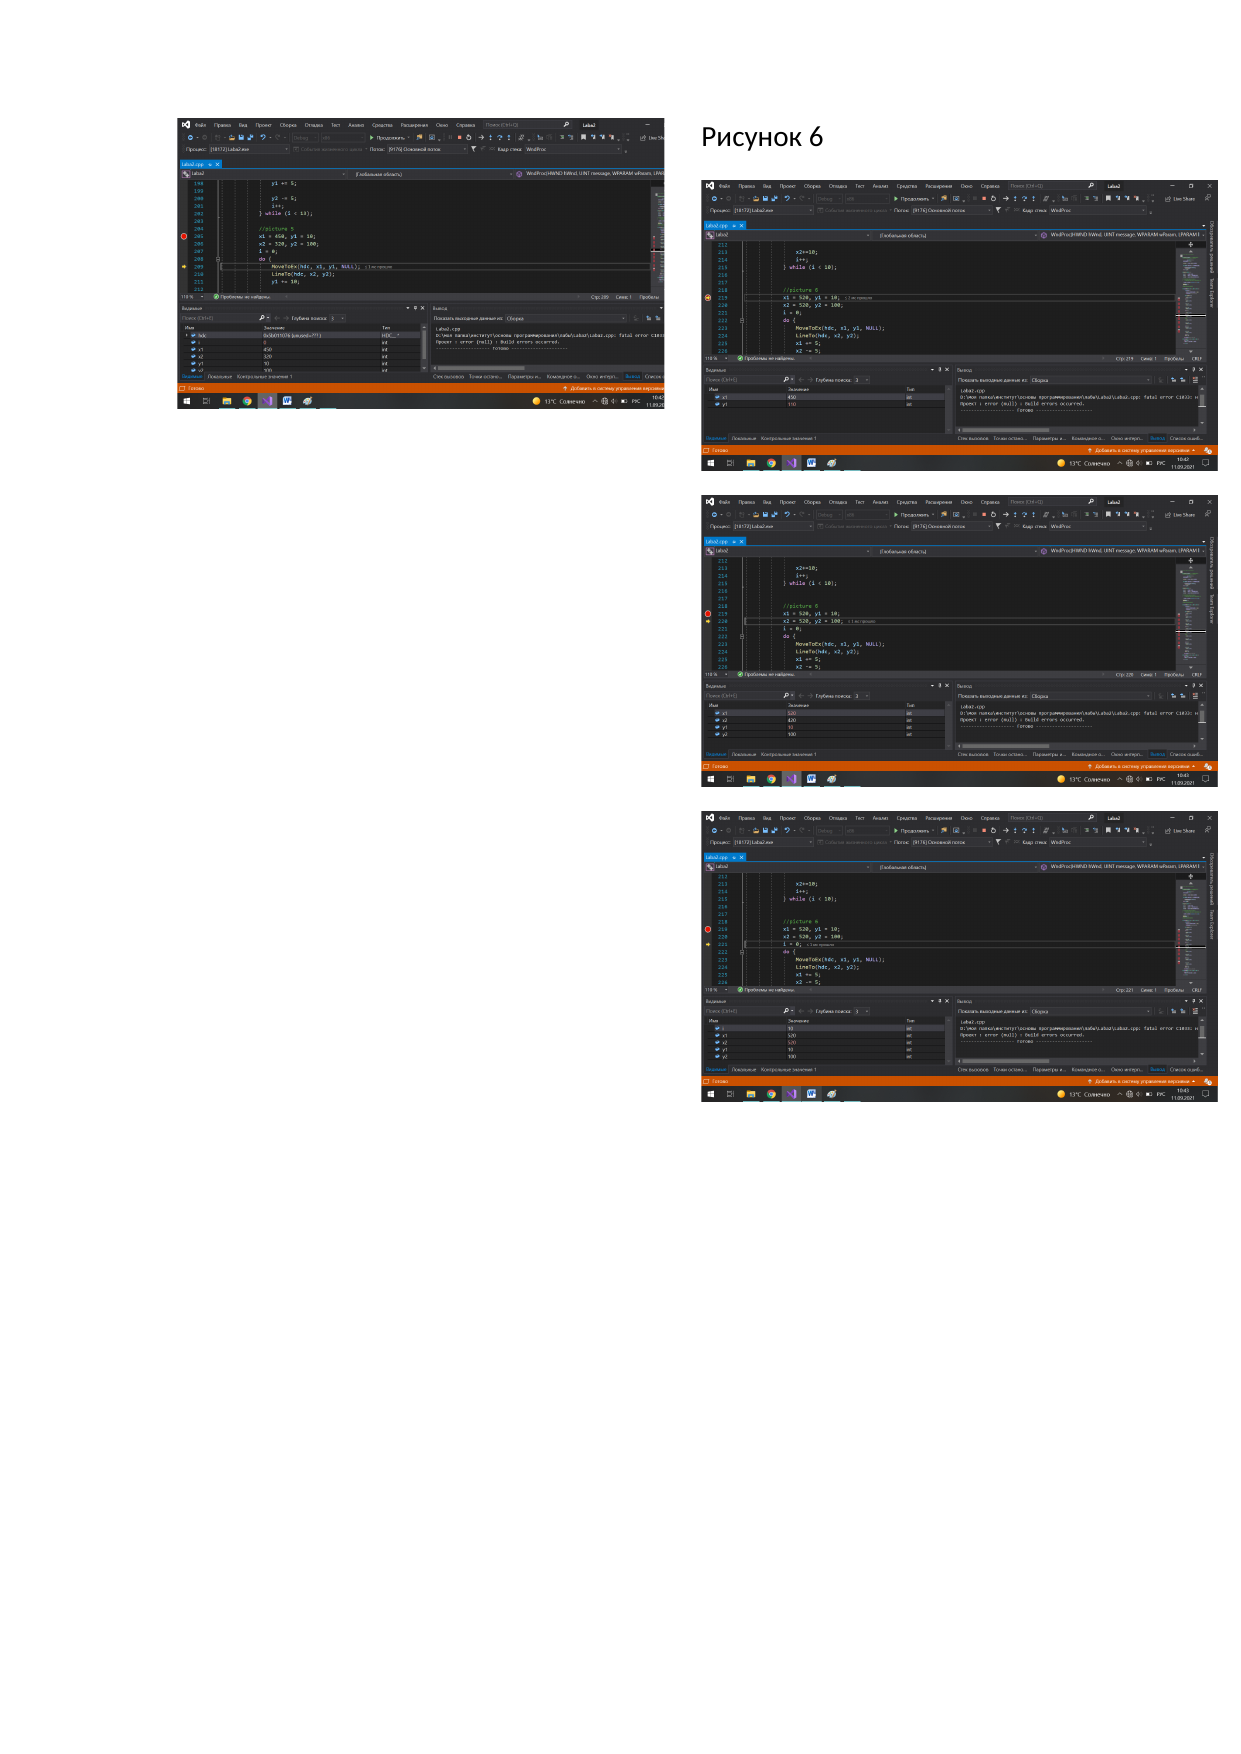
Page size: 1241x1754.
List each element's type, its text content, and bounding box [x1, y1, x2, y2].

picture [701, 495, 1218, 787]
text Рисунок 6 [701, 118, 1152, 154]
picture [701, 811, 1218, 1102]
picture [701, 180, 1218, 471]
picture [177, 118, 665, 409]
